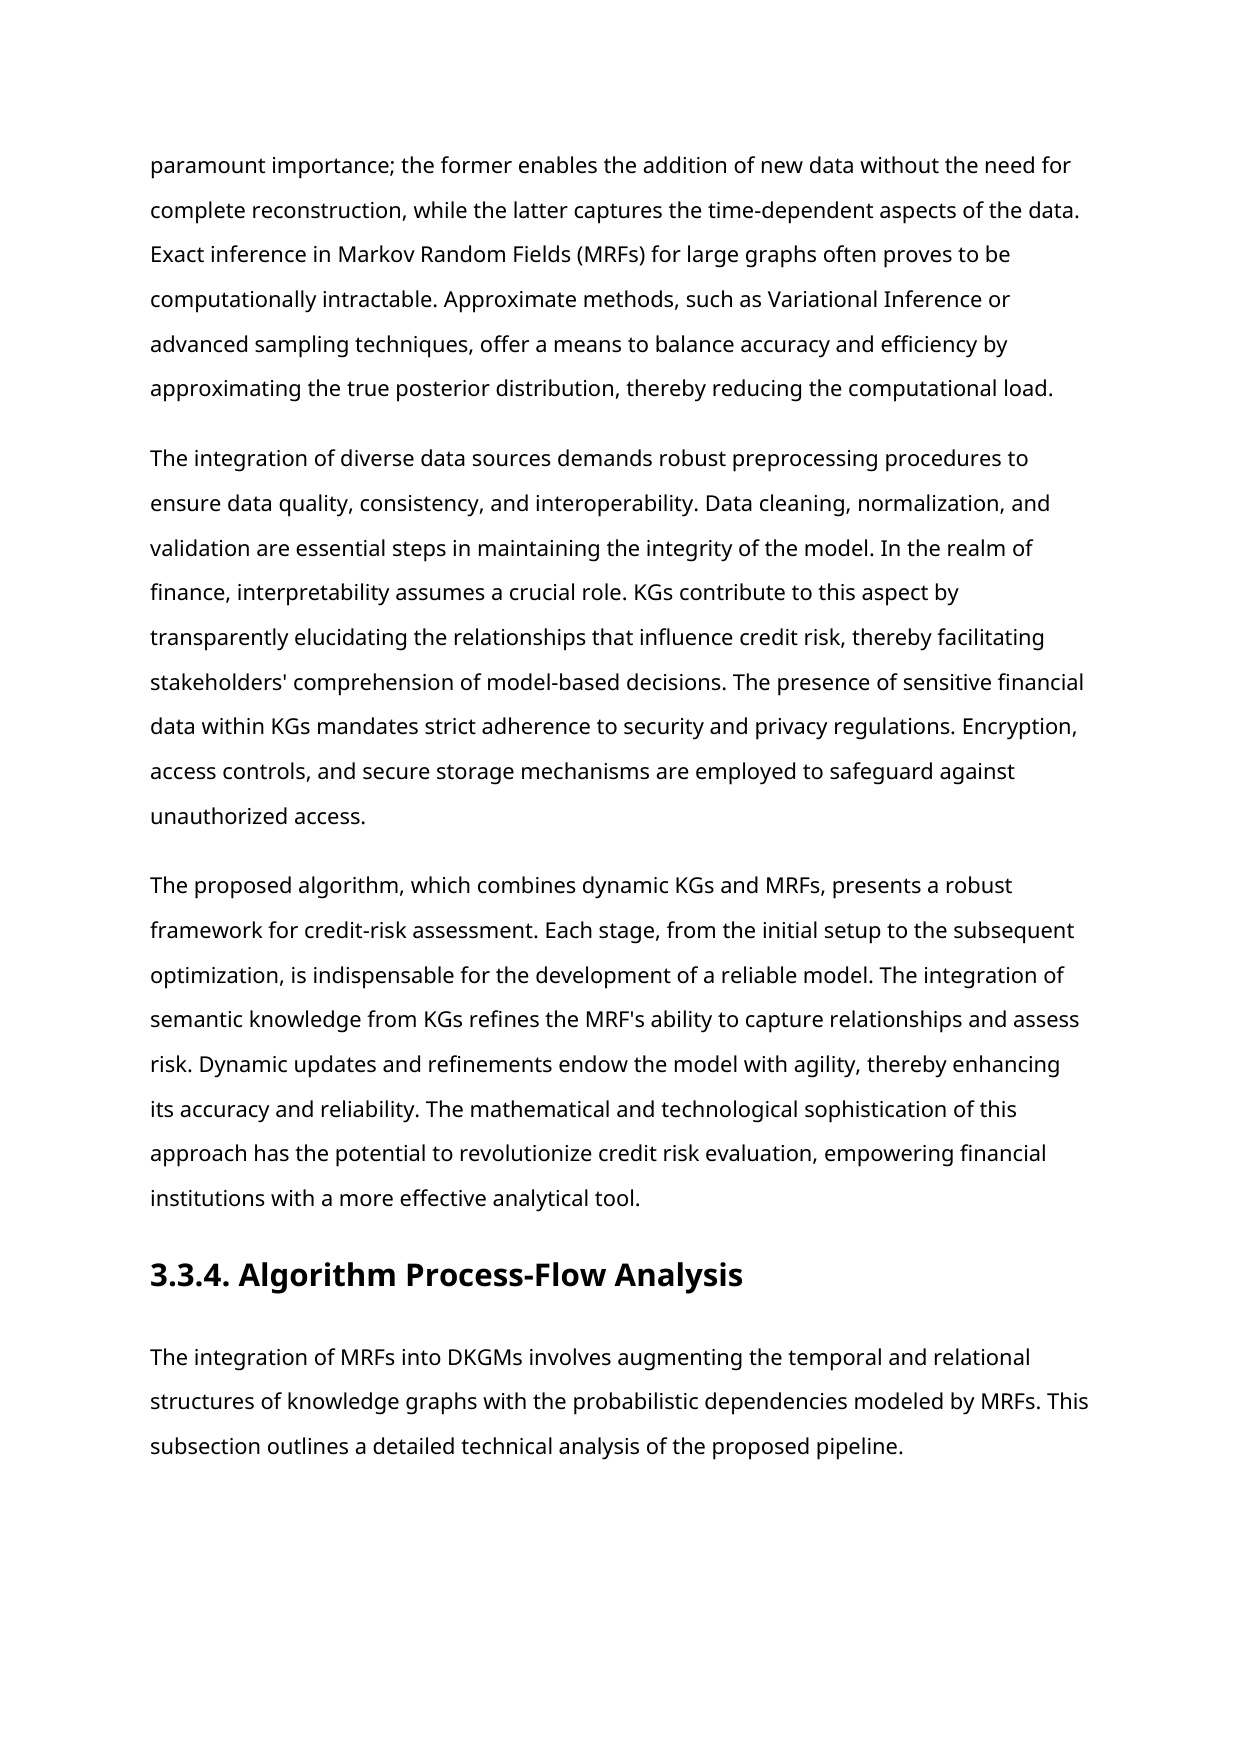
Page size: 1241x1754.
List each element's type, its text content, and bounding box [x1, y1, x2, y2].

text The integration of diverse data sources demands robust preprocessing procedures to ensure data quality, consistency, and interoperability. Data cleaning, normalization, and validation are essential steps in maintaining the integrity of the model. In the realm of finance, interpretability assumes a crucial role. KGs contribute to this aspect by transparently elucidating the relationships that influence credit risk, thereby facilitating stakeholders' comprehension of model-based decisions. The presence of sensitive financial data within KGs mandates strict adherence to security and privacy regulations. Encryption, access controls, and secure storage mechanisms are employed to safeguard against unauthorized access. [150, 443, 1090, 830]
subtitle 3.3.4. Algorithm Process-Flow Analysis [150, 1253, 1090, 1295]
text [150, 150, 1090, 403]
text The proposed algorithm, which combines dynamic KGs and MRFs, presents a robust framework for credit-risk assessment. Each stage, from the initial setup to the subsequent optimization, is indispensable for the development of a reliable model. The integration of semantic knowledge from KGs refines the MRF's ability to capture relationships and assess risk. Dynamic updates and refinements endow the model with agility, thereby enhancing its accuracy and reliability. The mathematical and technological sophistication of this approach has the potential to revolutionize credit risk evaluation, empowering financial institutions with a more effective analytical tool. [150, 870, 1090, 1213]
text The integration of MRFs into DKGMs involves augmenting the temporal and relational structures of knowledge graphs with the probabilistic dependencies modeled by MRFs. This subsection outlines a detailed technical analysis of the proposed pipeline. [150, 1342, 1090, 1461]
